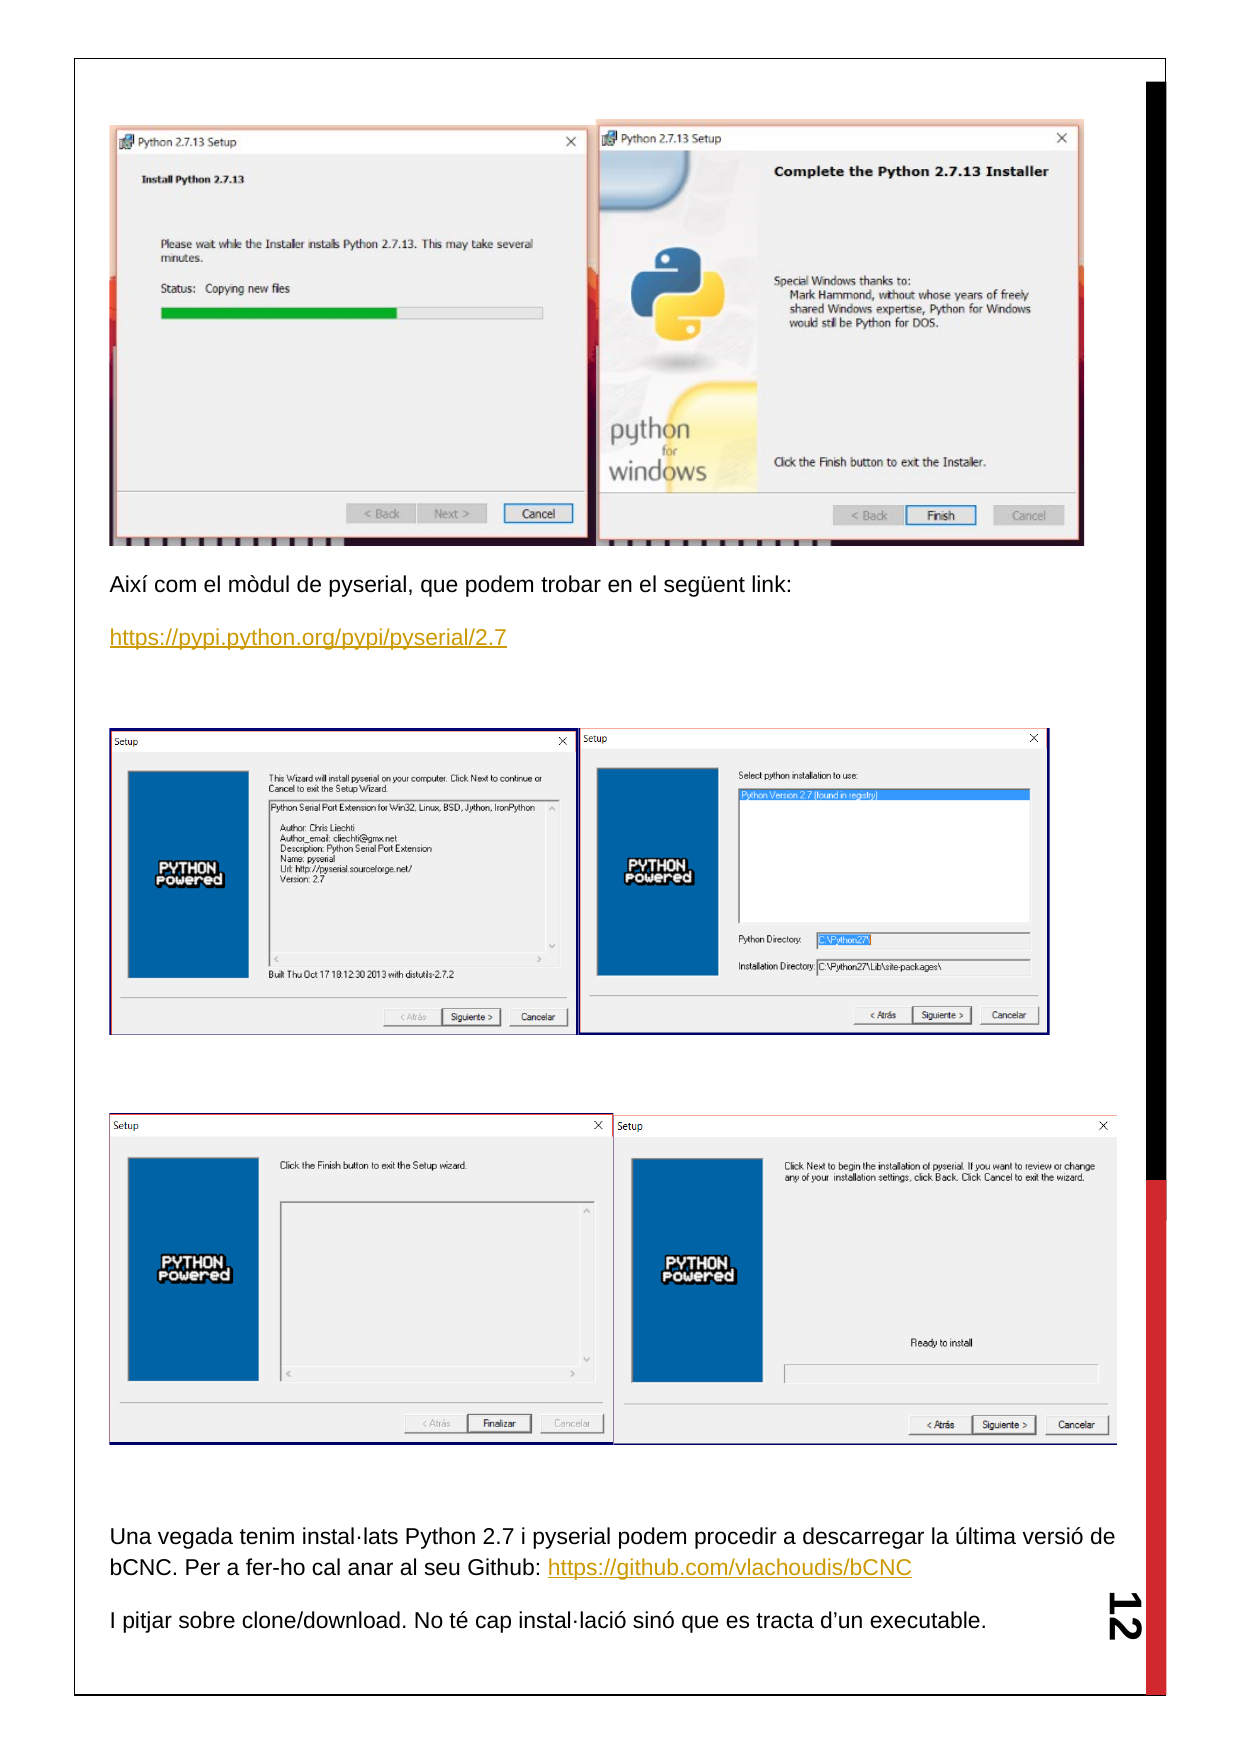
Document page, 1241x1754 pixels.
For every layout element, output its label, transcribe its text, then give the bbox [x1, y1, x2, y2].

text https://pypi.python.org/pypi/pyserial/2.7 [109, 623, 1131, 650]
picture [109, 119, 1085, 546]
text Així com el mòdul de pyserial, que podem trobar en el següent link: [109, 571, 1131, 597]
text I pitjar sobre clone/download. No té cap instal·lació sinó que es tracta d’un executable. [109, 1607, 1131, 1633]
text Una vegada tenim instal·lats Python 2.7 i pyserial podem procedir a descarregar la última versió de bCNC. Per a fer-ho cal anar al seu Github: https://github.com/vlachoudis/bCNC [109, 1523, 1131, 1581]
picture [109, 728, 1050, 1035]
picture [109, 1113, 1117, 1445]
